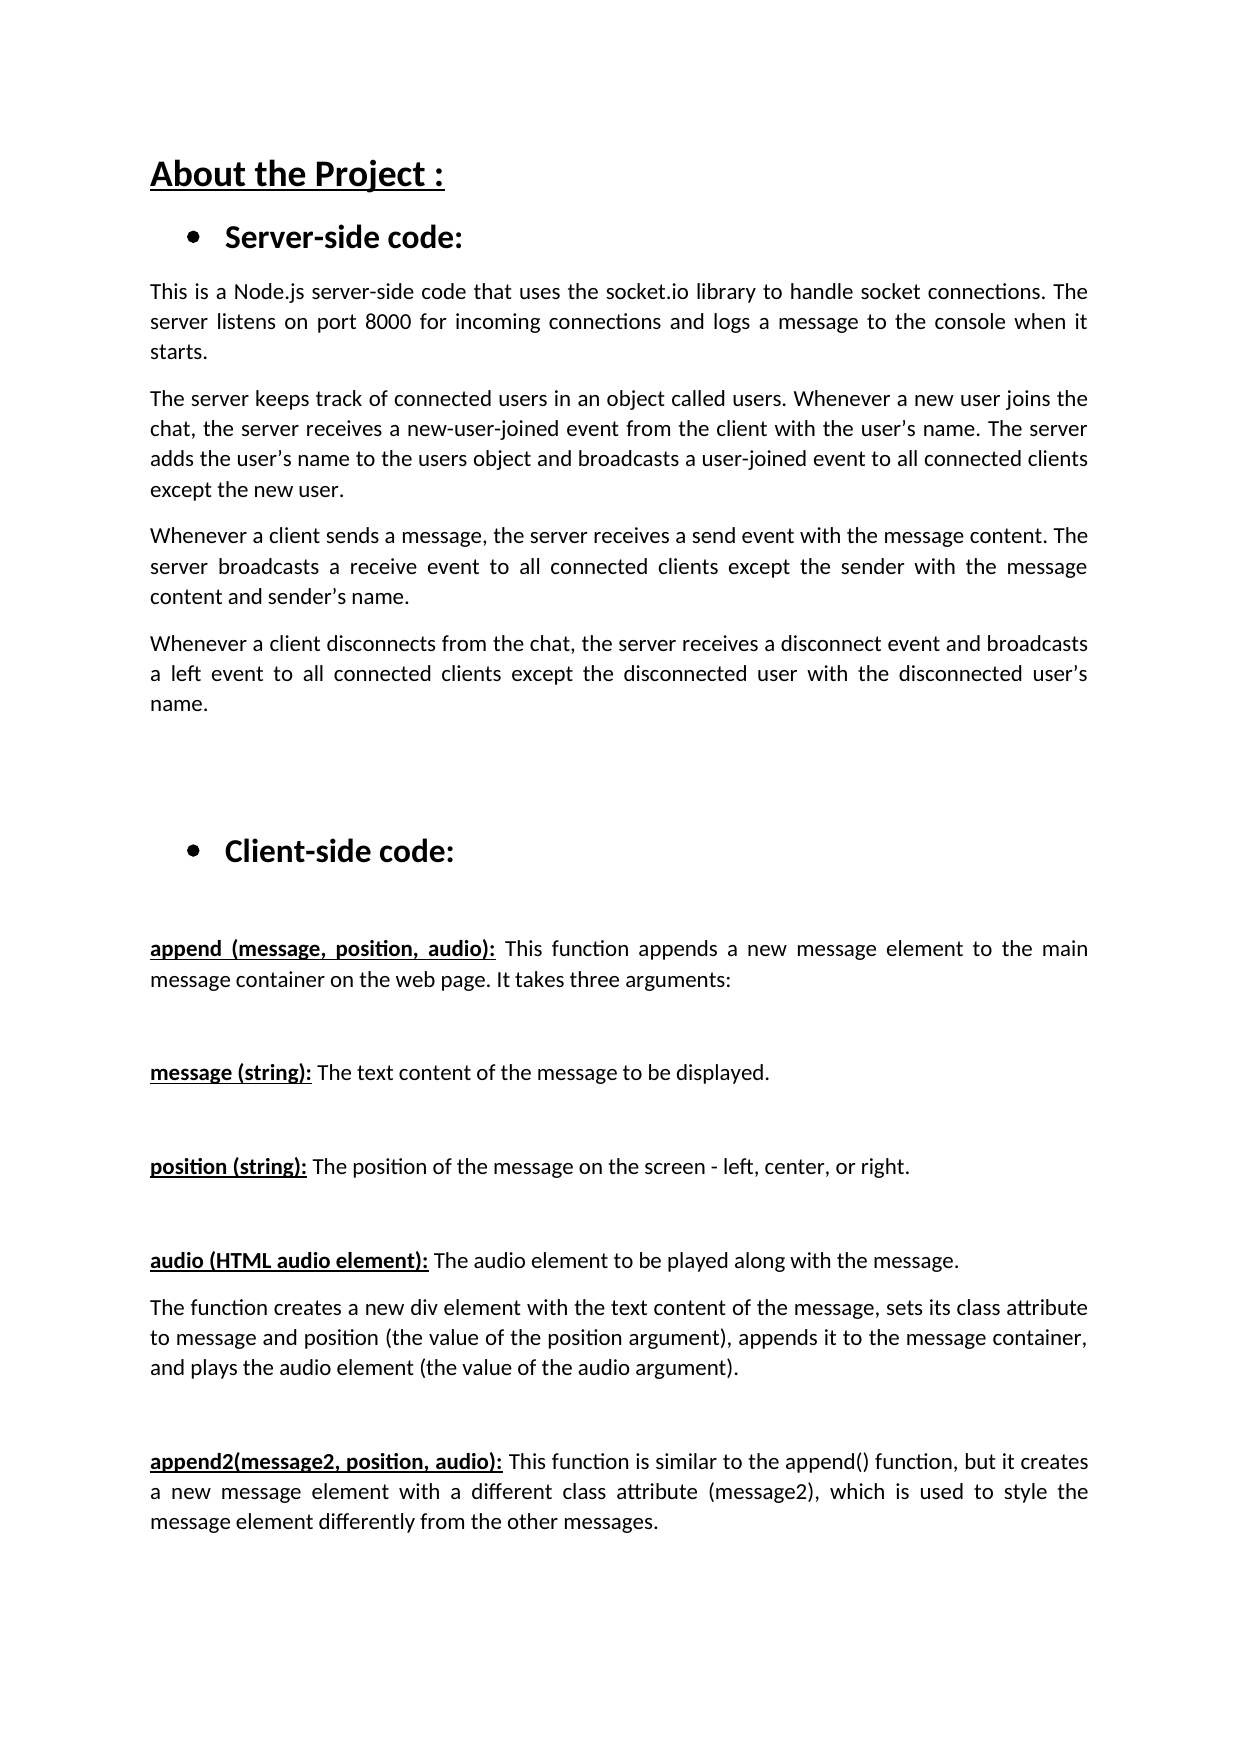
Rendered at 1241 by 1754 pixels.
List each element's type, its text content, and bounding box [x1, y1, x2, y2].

text append (message, position, audio): This function appends a new message element to the main message container on the web page. It takes three arguments: [150, 934, 1090, 993]
text audio (HTML audio element): The audio element to be played along with the message. [150, 1246, 1090, 1274]
text message (string): The text content of the message to be displayed. [150, 1058, 1090, 1086]
list Server-side code: [187, 216, 1090, 257]
text position (string): The position of the message on the screen - left, center, or right. [150, 1152, 1090, 1180]
text About the Project : [150, 150, 1090, 196]
text The function creates a new div element with the text content of the message, sets its class attribute to message and position (the value of the position argument), appends it to the message container, and plays the audio element (the value of the audio argument). [150, 1293, 1090, 1381]
text The server keeps track of connected users in an object called users. Whenever a new user joins the chat, the server receives a new-user-joined event from the client with the user’s name. The server adds the user’s name to the users object and broadcasts a user-joined event to all connected clients except the new user. [150, 384, 1090, 503]
text Whenever a client sends a message, the server receives a send event with the message content. The server broadcasts a receive event to all connected clients except the sender with the message content and sender’s name. [150, 522, 1090, 610]
text This is a Node.js server-side code that uses the socket.io library to handle socket connections. The server listens on port 8000 for incoming connections and logs a message to the console when it starts. [150, 277, 1090, 365]
text append2(message2, position, audio): This function is similar to the append() function, but it creates a new message element with a different class attribute (message2), which is used to style the message element differently from the other messages. [150, 1447, 1090, 1535]
text Whenever a client disconnects from the chat, the server receives a disconnect event and broadcasts a left event to all connected clients except the disconnected user with the disconnected user’s name. [150, 629, 1090, 717]
list Client-side code: [187, 830, 1090, 871]
